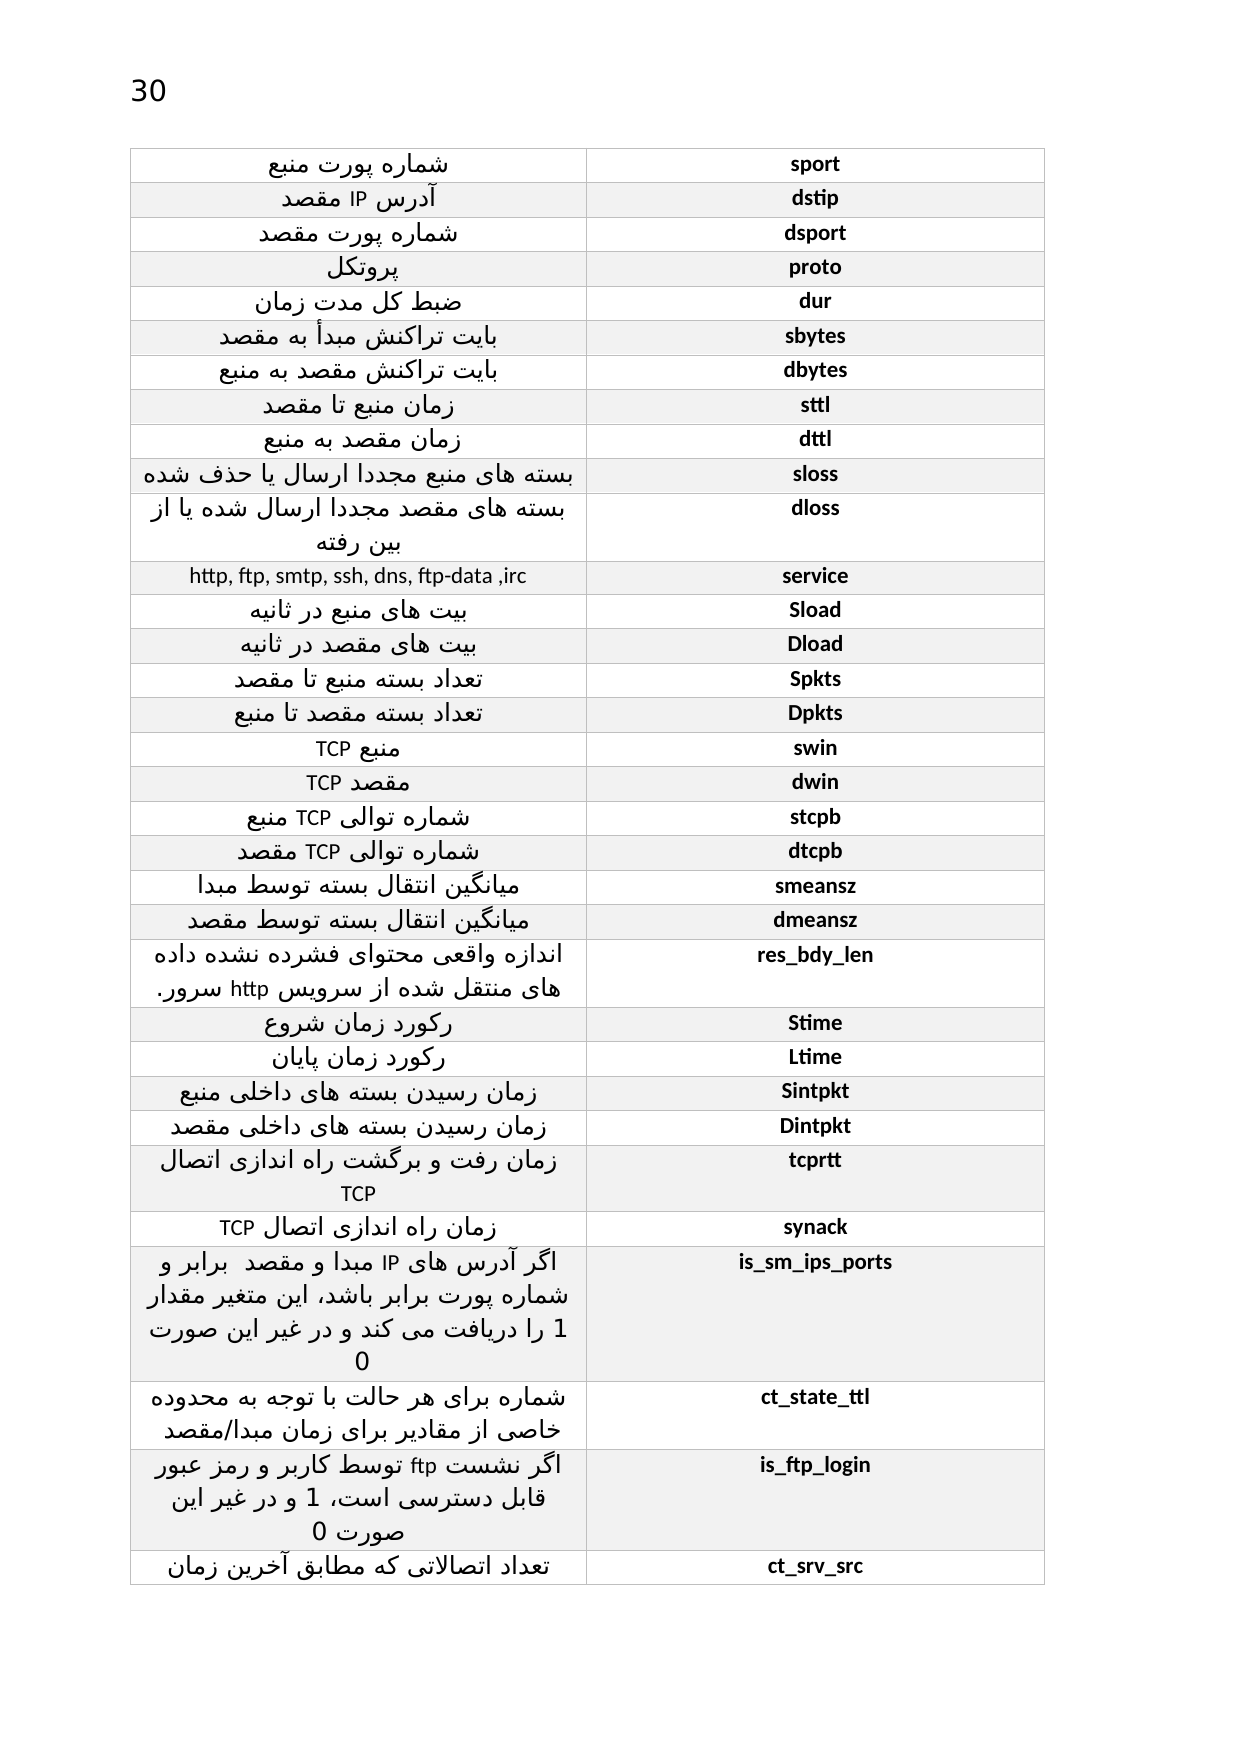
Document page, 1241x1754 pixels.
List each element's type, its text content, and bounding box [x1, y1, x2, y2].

table_cell میانگین انتقال بسته توسط مقصد [131, 905, 586, 939]
table_cell sttl [587, 390, 1044, 423]
table_cell dloss [587, 494, 1044, 561]
table_cell dmeansz [587, 905, 1044, 939]
table_cell بایت تراکنش مقصد به منبع [131, 356, 586, 389]
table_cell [131, 1551, 586, 1584]
table_cell http, ftp, smtp, ssh, dns, ftp-data ,irc [131, 562, 586, 594]
table_cell service [587, 562, 1044, 594]
table_cell dbytes [587, 356, 1044, 389]
table_cell اگر نشست ftp توسط کاربر و رمز عبور قابل دسترسی است، 1 و در غیر این صورت 0 [131, 1450, 586, 1550]
table_cell Sload [587, 595, 1044, 628]
table_cell بسته های مقصد مجددا ارسال شده یا از بین رفته [131, 494, 586, 561]
table_cell شماره پورت منبع [131, 149, 586, 182]
table_cell sport [587, 149, 1044, 182]
table_cell smeansz [587, 871, 1044, 904]
table_cell آدرس IP مقصد [131, 183, 586, 217]
table_cell dttl [587, 425, 1044, 458]
table_cell شماره پورت مقصد [131, 218, 586, 251]
table_cell ضبط کل مدت زمان [131, 287, 586, 320]
table_cell Dintpkt [587, 1111, 1044, 1144]
table_cell شماره توالی TCP مقصد [131, 836, 586, 870]
table_cell رکورد زمان پایان [131, 1042, 586, 1076]
table_cell Sintpkt [587, 1077, 1044, 1110]
table_cell Dload [587, 629, 1044, 663]
table_cell dur [587, 287, 1044, 320]
table_cell تعداد بسته منبع تا مقصد [131, 664, 586, 697]
table_cell بایت تراکنش مبدأ به مقصد [131, 321, 586, 354]
table_cell synack [587, 1212, 1044, 1246]
table_cell Ltime [587, 1042, 1044, 1076]
table_cell زمان رسیدن بسته های داخلی مقصد [131, 1111, 586, 1144]
table_cell swin [587, 733, 1044, 766]
table_cell تعداد بسته مقصد تا منبع [131, 698, 586, 732]
table_cell زمان راه اندازی اتصال TCP [131, 1212, 586, 1246]
table_cell زمان رفت و برگشت راه اندازی اتصال TCP [131, 1146, 586, 1211]
table_cell dwin [587, 767, 1044, 801]
table_cell زمان منبع تا مقصد [131, 390, 586, 423]
table_cell proto [587, 252, 1044, 286]
table_cell sbytes [587, 321, 1044, 354]
table_cell اندازه واقعی محتوای فشرده نشده داده های منتقل شده از سرویس http سرور. [131, 940, 586, 1007]
table_cell بیت های منبع در ثانیه [131, 595, 586, 628]
table_cell sloss [587, 459, 1044, 492]
table_cell بسته های منبع مجددا ارسال یا حذف شده [131, 459, 586, 492]
table_cell is_sm_ips_ports [587, 1247, 1044, 1381]
table_cell Spkts [587, 664, 1044, 697]
table_cell شماره برای هر حالت با توجه به محدوده خاصی از مقادیر برای زمان مبدا/مقصد [131, 1382, 586, 1449]
table_cell dstip [587, 183, 1044, 217]
table_cell dtcpb [587, 836, 1044, 870]
table_cell dsport [587, 218, 1044, 251]
table_cell میانگین انتقال بسته توسط مبدا [131, 871, 586, 904]
table_cell بیت های مقصد در ثانیه [131, 629, 586, 663]
table_cell شماره توالی TCP منبع [131, 802, 586, 835]
table_cell منبع TCP [131, 733, 586, 766]
table_cell رکورد زمان شروع [131, 1008, 586, 1041]
table_cell اگر آدرس های IP مبدا و مقصد برابر و شماره پورت برابر باشد، این متغیر مقدار 1 را دریافت می کند و در غیر این صورت 0 [131, 1247, 586, 1381]
table_cell مقصد TCP [131, 767, 586, 801]
table_cell ct_state_ttl [587, 1382, 1044, 1449]
table_cell Stime [587, 1008, 1044, 1041]
table_cell ct_srv_src [587, 1551, 1044, 1584]
table_cell tcprtt [587, 1146, 1044, 1211]
table_cell stcpb [587, 802, 1044, 835]
table_cell is_ftp_login [587, 1450, 1044, 1550]
table_cell پروتکل [131, 252, 586, 286]
table_cell res_bdy_len [587, 940, 1044, 1007]
table_cell Dpkts [587, 698, 1044, 732]
table_cell زمان رسیدن بسته های داخلی منبع [131, 1077, 586, 1110]
table_cell زمان مقصد به منبع [131, 425, 586, 458]
